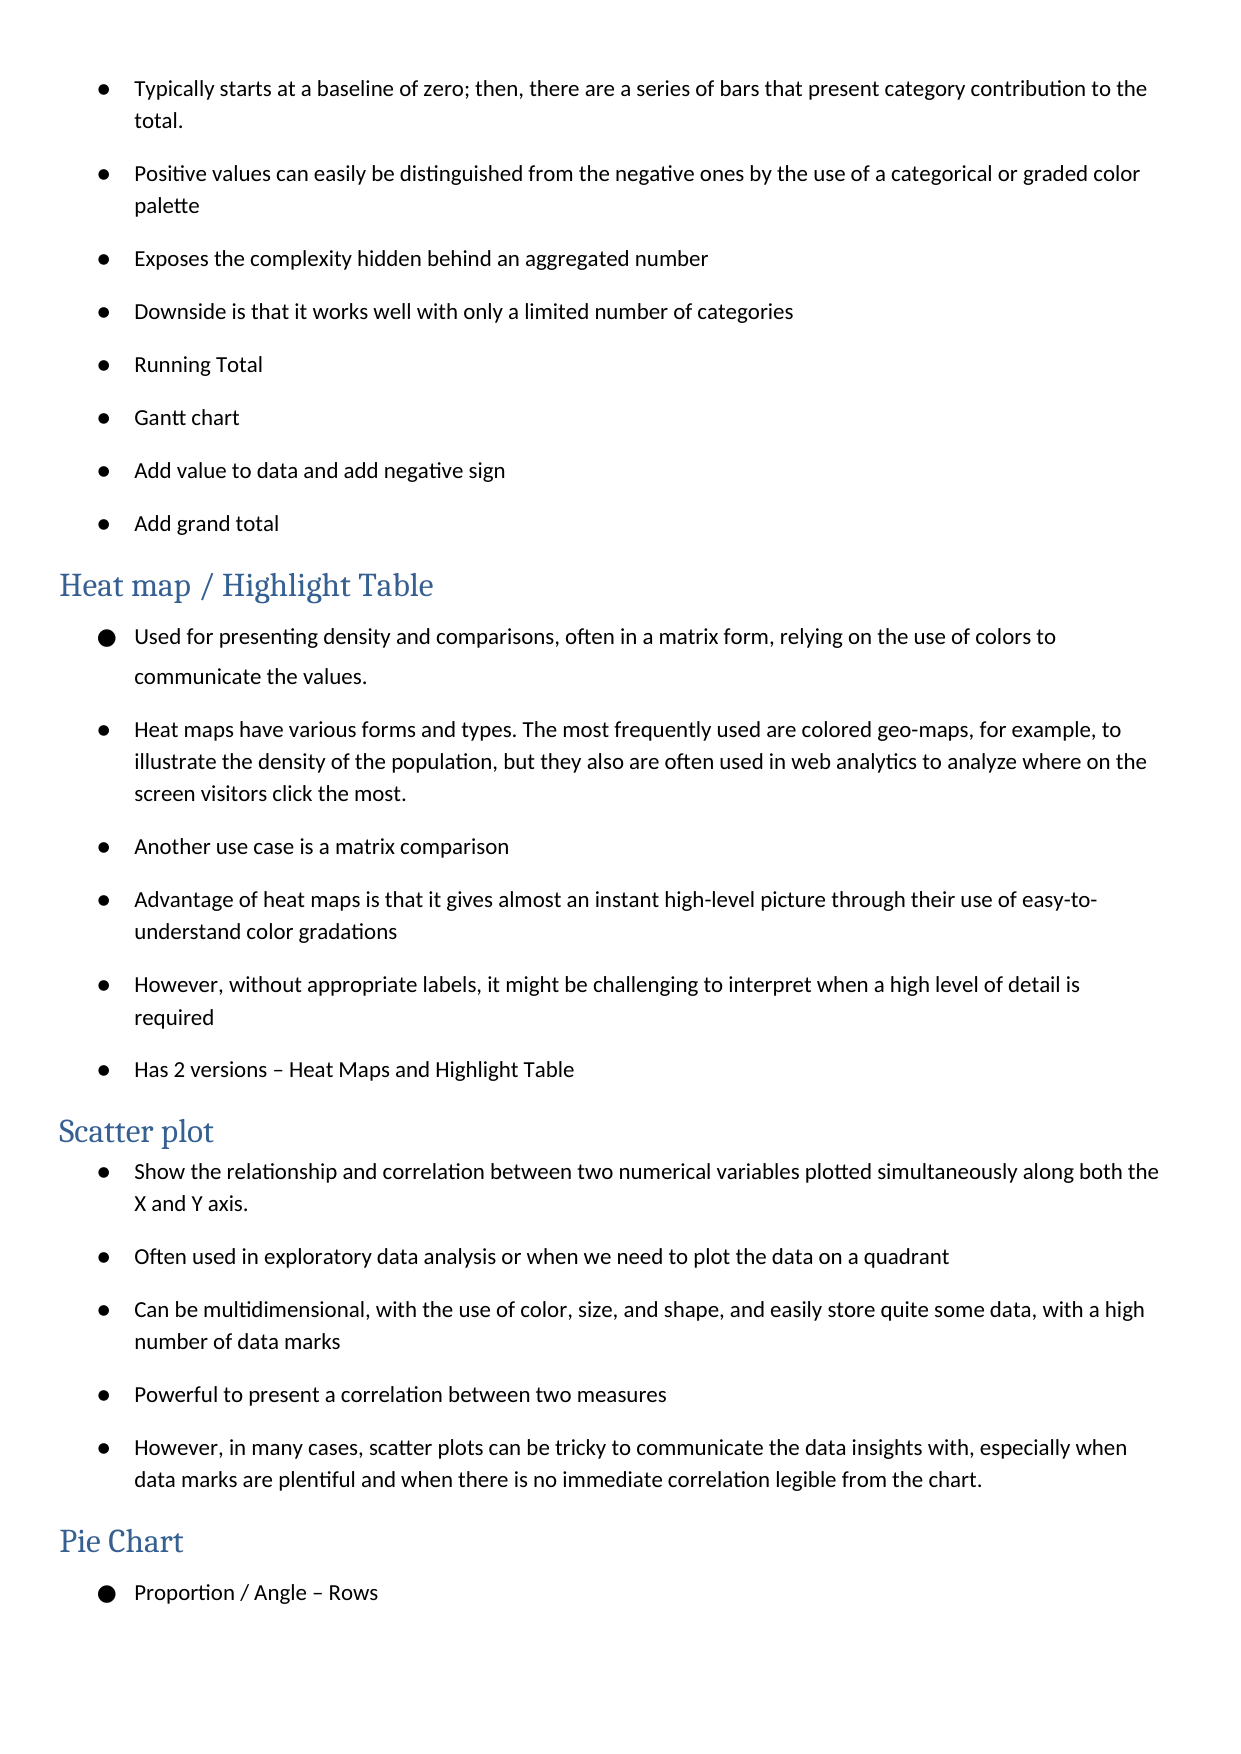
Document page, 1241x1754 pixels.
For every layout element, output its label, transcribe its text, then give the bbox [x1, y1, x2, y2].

list Heat maps have various forms and types. The most frequently used are colored geo-maps, for example, to illustrate the density of the population, but they also are often used in web analytics to analyze where on the screen visitors click the most. [97, 715, 1167, 807]
subtitle Heat map / Highlight Table [59, 567, 1167, 605]
list Running Total [97, 350, 1167, 378]
list Often used in exploratory data analysis or when we need to plot the data on a quadrant [97, 1242, 1167, 1270]
list However, in many cases, scatter plots can be tricky to communicate the data insights with, especially when data marks are plentiful and when there is no immediate correlation legible from the chart. [97, 1433, 1167, 1493]
list Add grand total [97, 509, 1167, 537]
list Show the relationship and correlation between two numerical variables plotted simultaneously along both the X and Y axis. [97, 1157, 1167, 1217]
list Add value to data and add negative sign [97, 456, 1167, 484]
list Another use case is a matrix comparison [97, 832, 1167, 860]
subtitle Pie Chart [59, 1523, 1167, 1561]
list Gantt chart [97, 403, 1167, 431]
list Exposes the complexity hidden behind an aggregated number [97, 244, 1167, 272]
list Powerful to present a correlation between two measures [97, 1380, 1167, 1408]
list However, without appropriate labels, it might be challenging to interpret when a high level of detail is required [97, 970, 1167, 1031]
list Has 2 versions – Heat Maps and Highlight Table [97, 1056, 1167, 1084]
list Downside is that it works well with only a limited number of categories [97, 297, 1167, 325]
list Typically starts at a baseline of zero; then, there are a series of bars that present category contribution to the total. [97, 74, 1167, 134]
list Used for presenting density and comparisons, often in a matrix form, relying on the use of colors to communicate the values. [97, 611, 1167, 690]
list Proportion / Angle – Rows [97, 1567, 1167, 1614]
list Advantage of heat maps is that it gives almost an instant high-level picture through their use of easy-to-understand color gradations [97, 885, 1167, 945]
subtitle Scatter plot [59, 1113, 1167, 1151]
list Positive values can easily be distinguished from the negative ones by the use of a categorical or graded color palette [97, 159, 1167, 219]
list Can be multidimensional, with the use of color, size, and shape, and easily store quite some data, with a high number of data marks [97, 1295, 1167, 1355]
